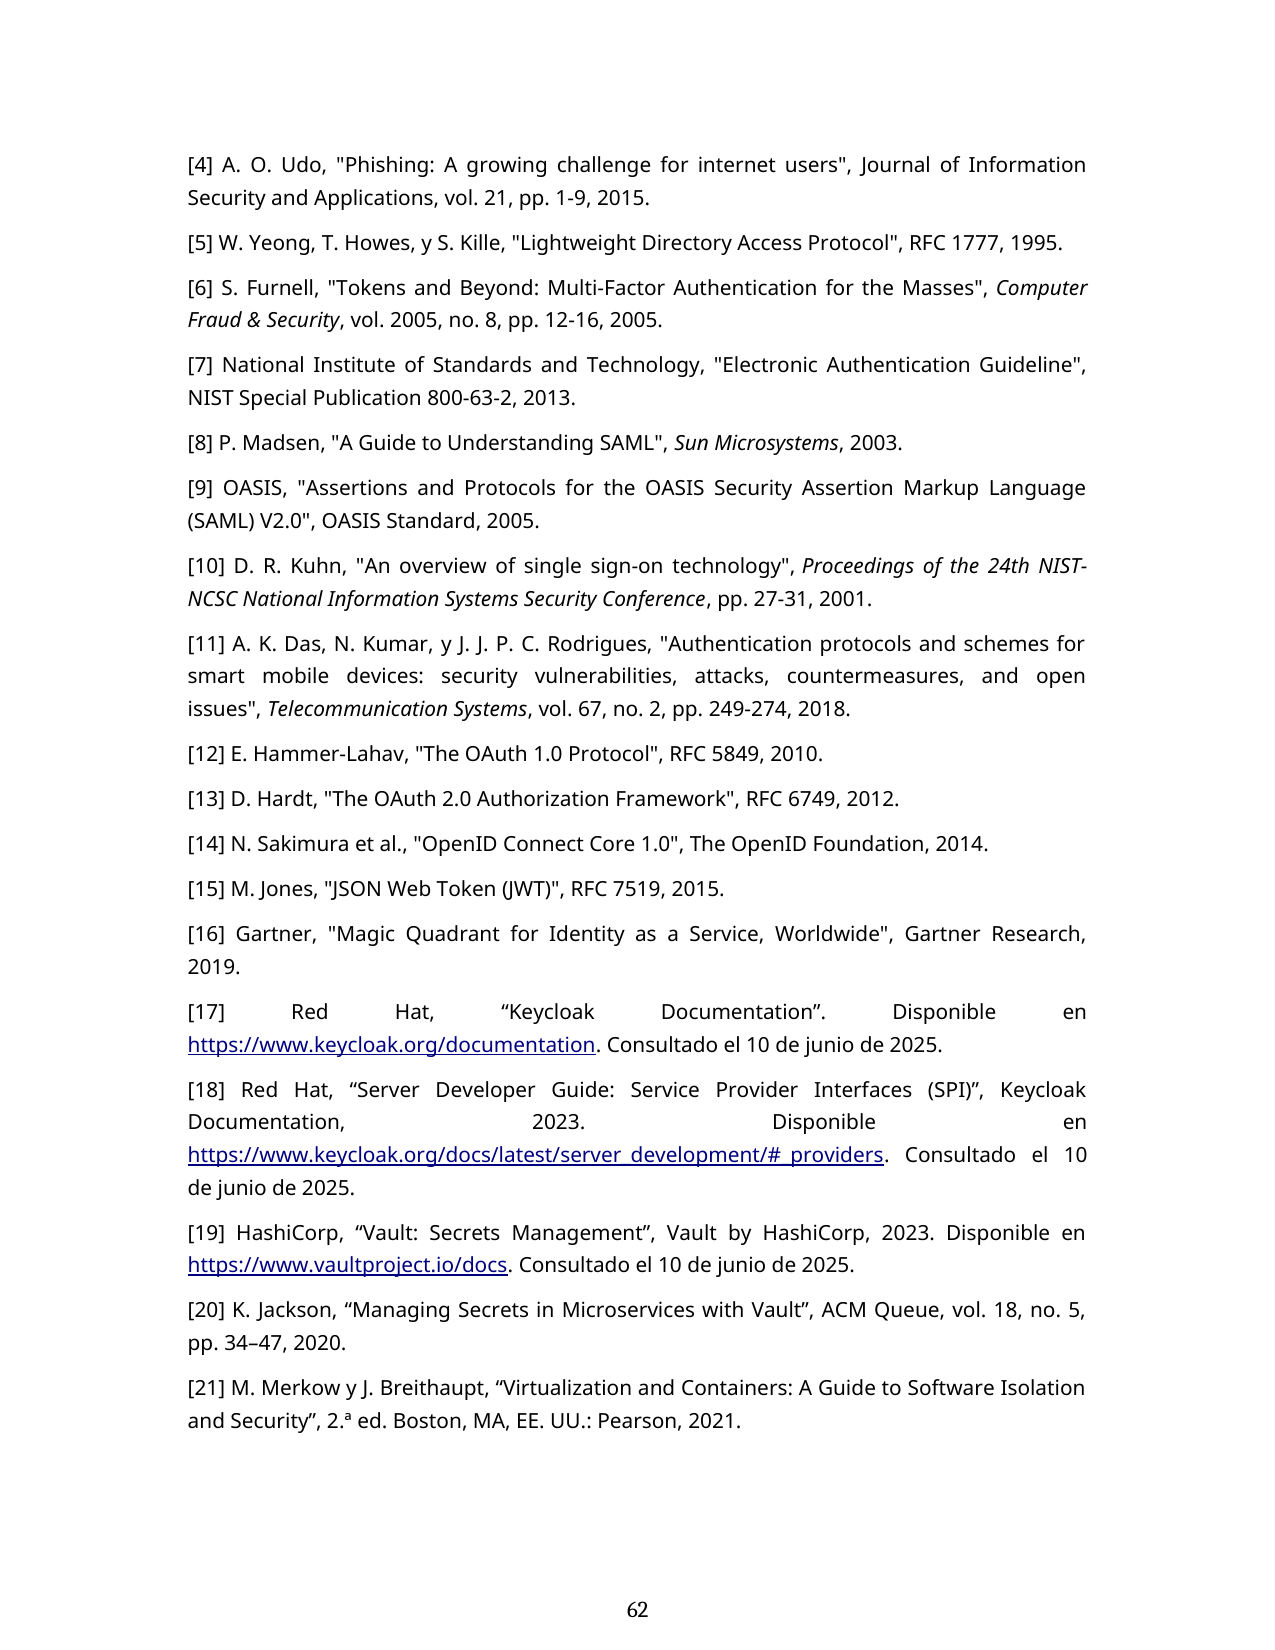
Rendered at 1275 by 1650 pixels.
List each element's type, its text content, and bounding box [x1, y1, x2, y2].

text [16] Gartner, "Magic Quadrant for Identity as a Service, Worldwide", Gartner Research, 2019. [187, 919, 1087, 981]
text [15] M. Jones, "JSON Web Token (JWT)", RFC 7519, 2015. [187, 874, 1087, 903]
text [6] S. Furnell, "Tokens and Beyond: Multi-Factor Authentication for the Masses", Computer Fraud & Security, vol. 2005, no. 8, pp. 12-16, 2005. [187, 273, 1087, 334]
text [17] Red Hat, “Keycloak Documentation”. Disponible en https://www.keycloak.org/documentation. Consultado el 10 de junio de 2025. [187, 997, 1087, 1058]
text [8] P. Madsen, "A Guide to Understanding SAML", Sun Microsystems, 2003. [187, 428, 1087, 457]
text [5] W. Yeong, T. Howes, y S. Kille, "Lightweight Directory Access Protocol", RFC 1777, 1995. [187, 228, 1087, 256]
text [10] D. R. Kuhn, "An overview of single sign-on technology", Proceedings of the 24th NIST-NCSC National Information Systems Security Conference, pp. 27-31, 2001. [187, 551, 1087, 612]
text [13] D. Hardt, "The OAuth 2.0 Authorization Framework", RFC 6749, 2012. [187, 784, 1087, 813]
text [19] HashiCorp, “Vault: Secrets Management”, Vault by HashiCorp, 2023. Disponible en https://www.vaultproject.io/docs. Consultado el 10 de junio de 2025. [187, 1218, 1087, 1279]
text [11] A. K. Das, N. Kumar, y J. J. P. C. Rodrigues, "Authentication protocols and schemes for smart mobile devices: security vulnerabilities, attacks, countermeasures, and open issues", Telecommunication Systems, vol. 67, no. 2, pp. 249-274, 2018. [187, 629, 1087, 722]
text [21] M. Merkow y J. Breithaupt, “Virtualization and Containers: A Guide to Software Isolation and Security”, 2.ª ed. Boston, MA, EE. UU.: Pearson, 2021. [187, 1373, 1087, 1434]
text [20] K. Jackson, “Managing Secrets in Microservices with Vault”, ACM Queue, vol. 18, no. 5, pp. 34–47, 2020. [187, 1296, 1087, 1357]
text [4] A. O. Udo, "Phishing: A growing challenge for internet users", Journal of Information Security and Applications, vol. 21, pp. 1-9, 2015. [187, 150, 1087, 211]
text [7] National Institute of Standards and Technology, "Electronic Authentication Guideline", NIST Special Publication 800-63-2, 2013. [187, 351, 1087, 412]
text [18] Red Hat, “Server Developer Guide: Service Provider Interfaces (SPI)”, Keycloak Documentation, 2023. Disponible en https://www.keycloak.org/docs/latest/server_development/#_providers. Consultado el 10 de junio de 2025. [187, 1075, 1087, 1201]
text [9] OASIS, "Assertions and Protocols for the OASIS Security Assertion Markup Language (SAML) V2.0", OASIS Standard, 2005. [187, 473, 1087, 534]
text [14] N. Sakimura et al., "OpenID Connect Core 1.0", The OpenID Foundation, 2014. [187, 829, 1087, 858]
text [12] E. Hammer-Lahav, "The OAuth 1.0 Protocol", RFC 5849, 2010. [187, 739, 1087, 767]
